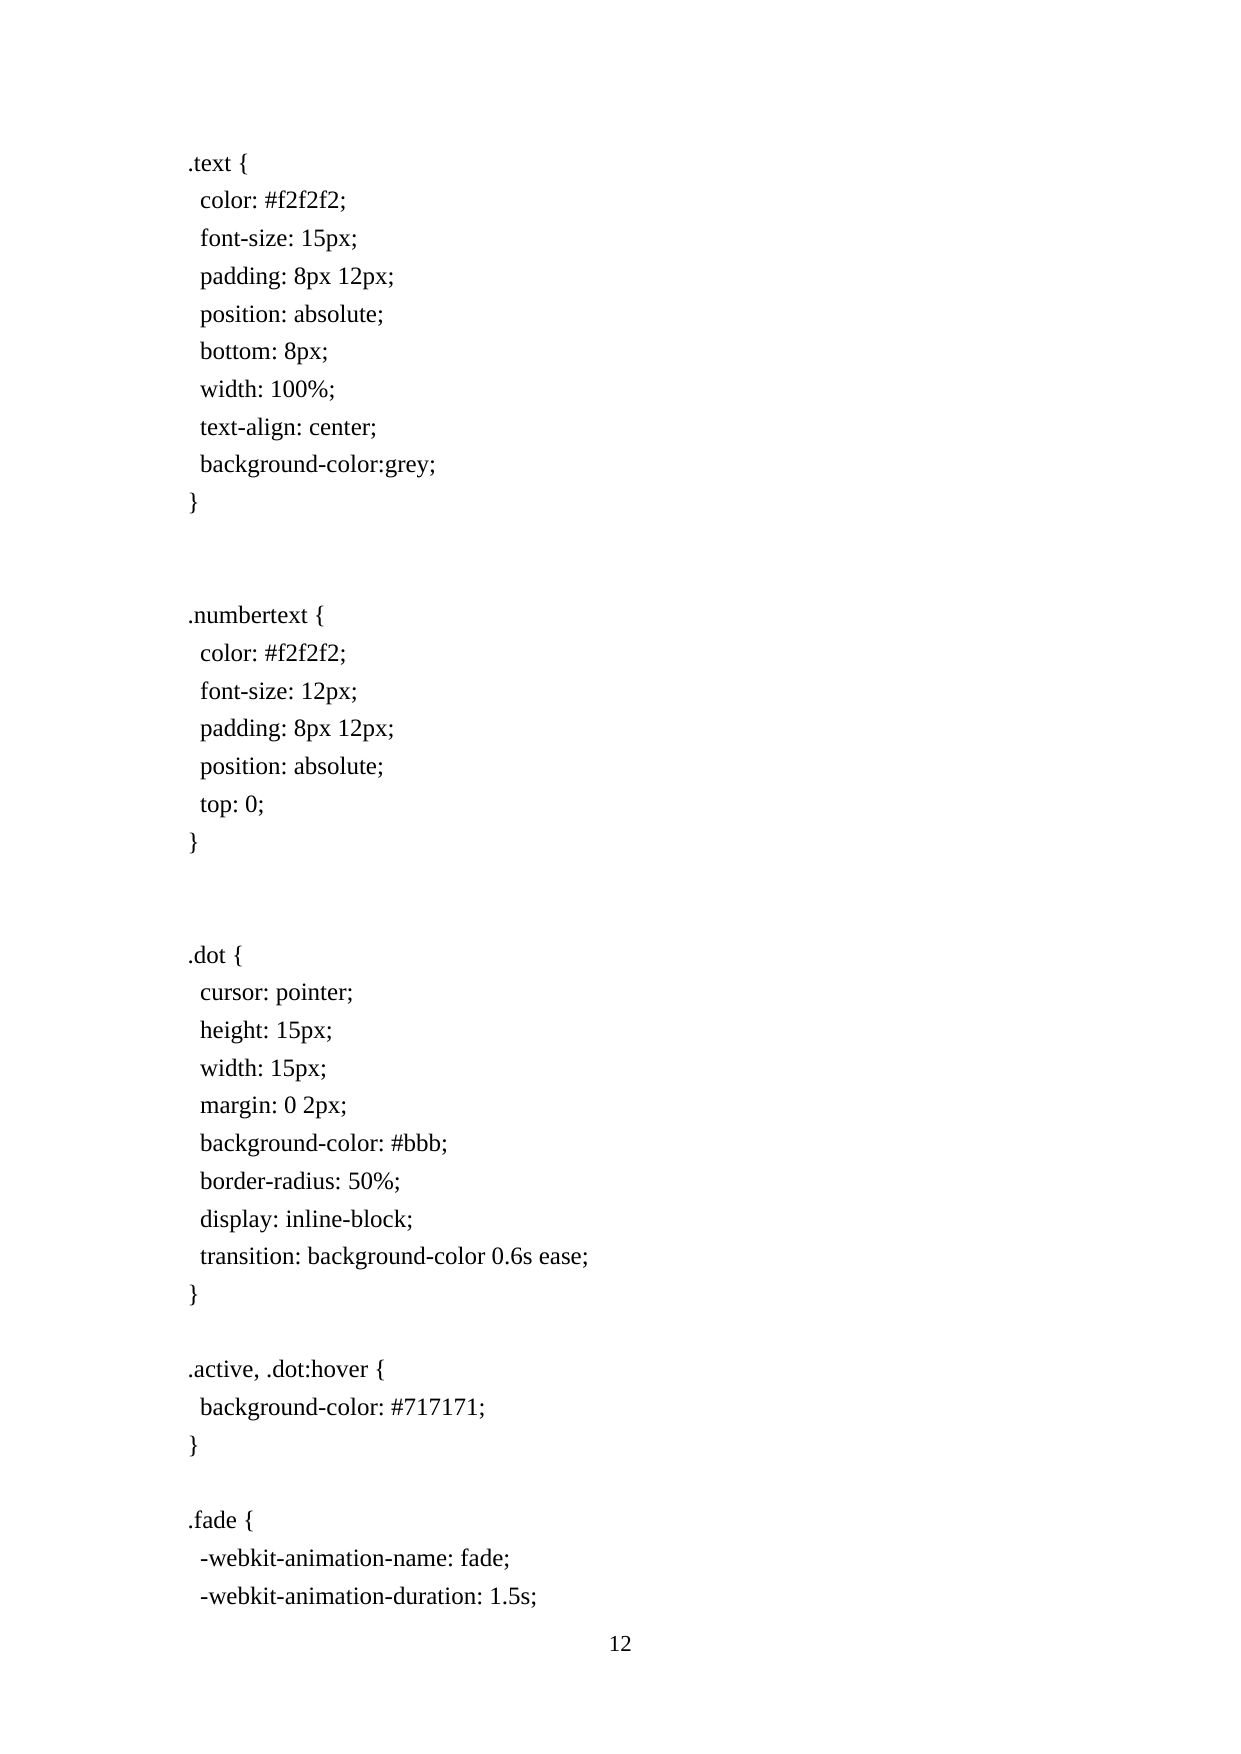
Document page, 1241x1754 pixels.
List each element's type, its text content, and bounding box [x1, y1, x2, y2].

subtitle .text { [187, 148, 1140, 177]
subtitle bottom: 8px; [187, 336, 1140, 365]
subtitle } [187, 827, 1140, 855]
subtitle .active, .dot:hover { [187, 1354, 1140, 1383]
subtitle background-color: #bbb; [187, 1128, 1140, 1157]
subtitle cursor: pointer; [187, 977, 1140, 1006]
subtitle transition: background-color 0.6s ease; [187, 1241, 1140, 1270]
subtitle position: absolute; [187, 751, 1140, 780]
subtitle position: absolute; [187, 299, 1140, 327]
subtitle } [187, 1430, 1140, 1459]
subtitle padding: 8px 12px; [187, 713, 1140, 742]
subtitle .numbertext { [187, 600, 1140, 629]
subtitle display: inline-block; [187, 1204, 1140, 1232]
subtitle margin: 0 2px; [187, 1091, 1140, 1119]
subtitle border-radius: 50%; [187, 1166, 1140, 1195]
subtitle -webkit-animation-duration: 1.5s; [187, 1581, 1140, 1609]
subtitle width: 15px; [187, 1053, 1140, 1082]
subtitle font-size: 15px; [187, 223, 1140, 252]
subtitle top: 0; [187, 789, 1140, 818]
subtitle color: #f2f2f2; [187, 638, 1140, 667]
subtitle } [187, 487, 1140, 516]
subtitle .fade { [187, 1505, 1140, 1534]
subtitle width: 100%; [187, 374, 1140, 403]
subtitle background-color: #717171; [187, 1392, 1140, 1421]
subtitle color: #f2f2f2; [187, 186, 1140, 214]
subtitle } [187, 1279, 1140, 1308]
subtitle background-color:grey; [187, 449, 1140, 478]
subtitle font-size: 12px; [187, 676, 1140, 704]
subtitle .dot { [187, 940, 1140, 968]
subtitle text-align: center; [187, 412, 1140, 441]
subtitle padding: 8px 12px; [187, 261, 1140, 290]
subtitle height: 15px; [187, 1015, 1140, 1044]
subtitle -webkit-animation-name: fade; [187, 1543, 1140, 1572]
